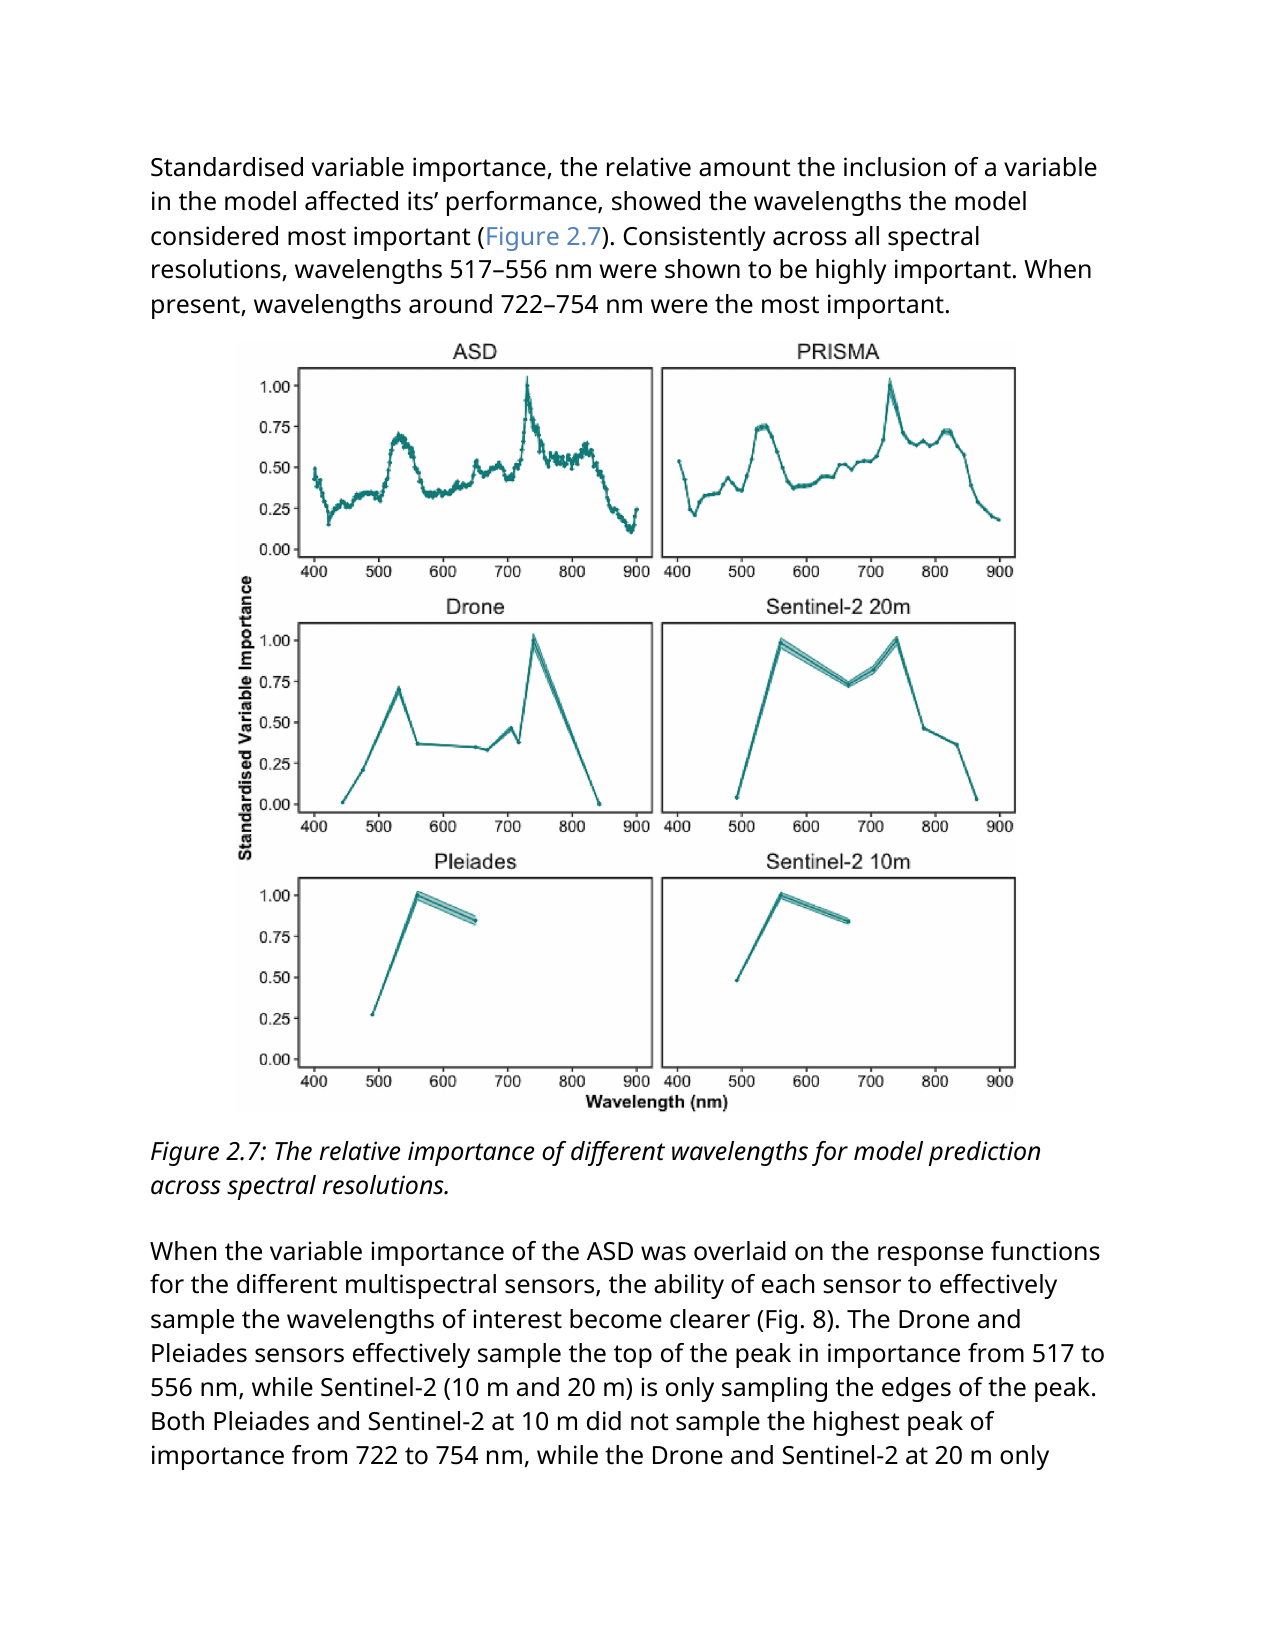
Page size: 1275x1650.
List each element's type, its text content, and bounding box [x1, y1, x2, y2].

text Standardised variable importance, the relative amount the inclusion of a variable in the model affected its’ performance, showed the wavelengths the model considered most important (Figure 2.7). Consistently across all spectral resolutions, wavelengths 517–556 nm were shown to be highly important. When present, wavelengths around 722–754 nm were the most important. [150, 150, 1125, 320]
picture [236, 342, 1017, 1113]
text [150, 1233, 1125, 1472]
table_header Figure 2.7: The relative importance of different wavelengths for model prediction across spectral resolutions. [139, 339, 1114, 1214]
